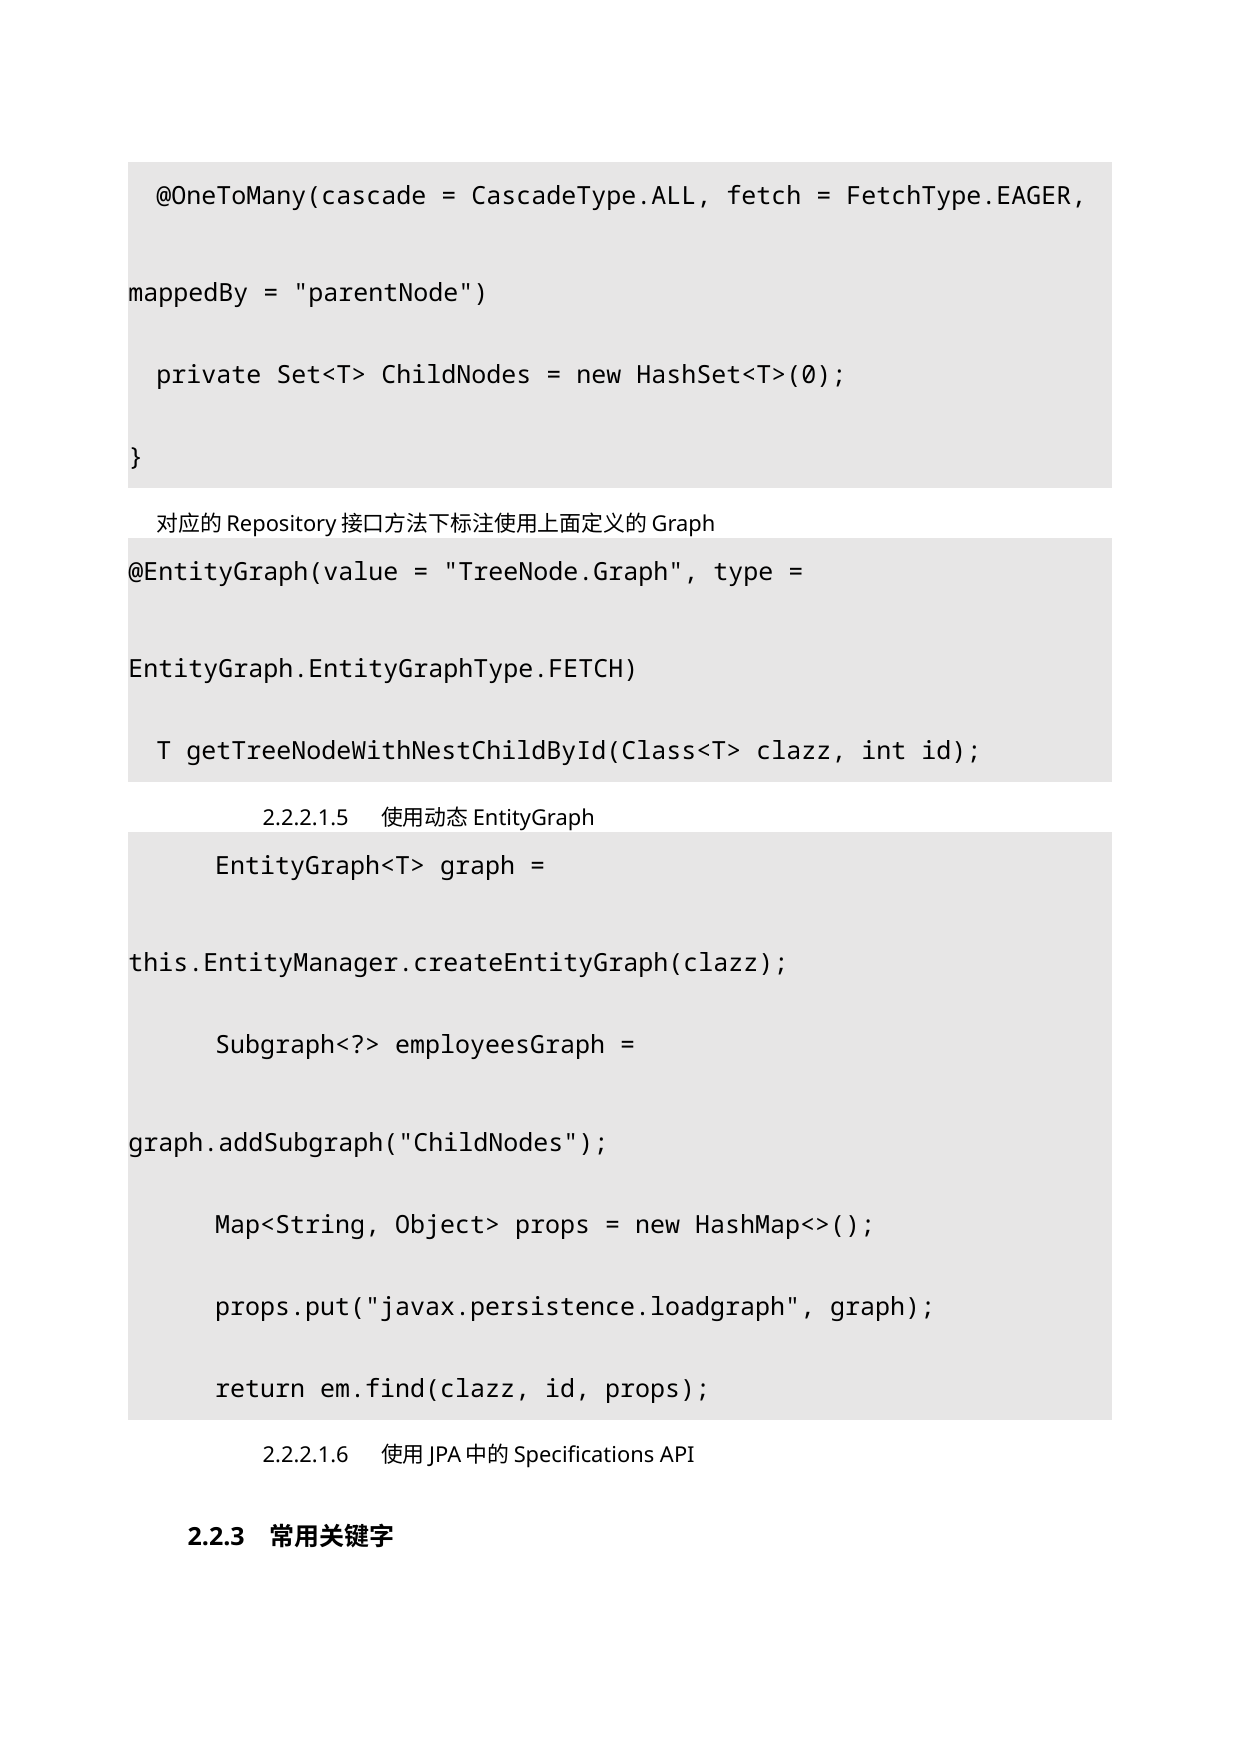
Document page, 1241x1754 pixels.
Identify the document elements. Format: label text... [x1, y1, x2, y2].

text return em.find(clazz, id, props); [128, 1355, 1112, 1420]
text Map<String, Object> props = new HashMap<>(); [128, 1191, 1112, 1256]
list 使用动态EntityGraph [262, 799, 1095, 832]
text props.put("javax.persistence.loadgraph", graph); [128, 1273, 1112, 1338]
list 常用关键字 [187, 1502, 1095, 1567]
text private Set<T> ChildNodes = new HashSet<T>(0); [128, 341, 1112, 406]
list 使用JPA中的Specifications API [262, 1437, 1095, 1469]
text T getTreeNodeWithNestChildById(Class<T> clazz, int id); [128, 717, 1112, 782]
text EntityGraph<T> graph = this.EntityManager.createEntityGraph(clazz); [128, 832, 1112, 994]
text Subgraph<?> employeesGraph = graph.addSubgraph("ChildNodes"); [128, 1011, 1112, 1174]
text @OneToMany(cascade = CascadeType.ALL, fetch = FetchType.EAGER, mappedBy = "parentNode") [128, 162, 1112, 324]
text 对应的Repository接口方法下标注使用上面定义的Graph [112, 505, 1128, 538]
text @EntityGraph(value = "TreeNode.Graph", type = EntityGraph.EntityGraphType.FETCH) [128, 538, 1112, 700]
text } [128, 423, 1112, 488]
